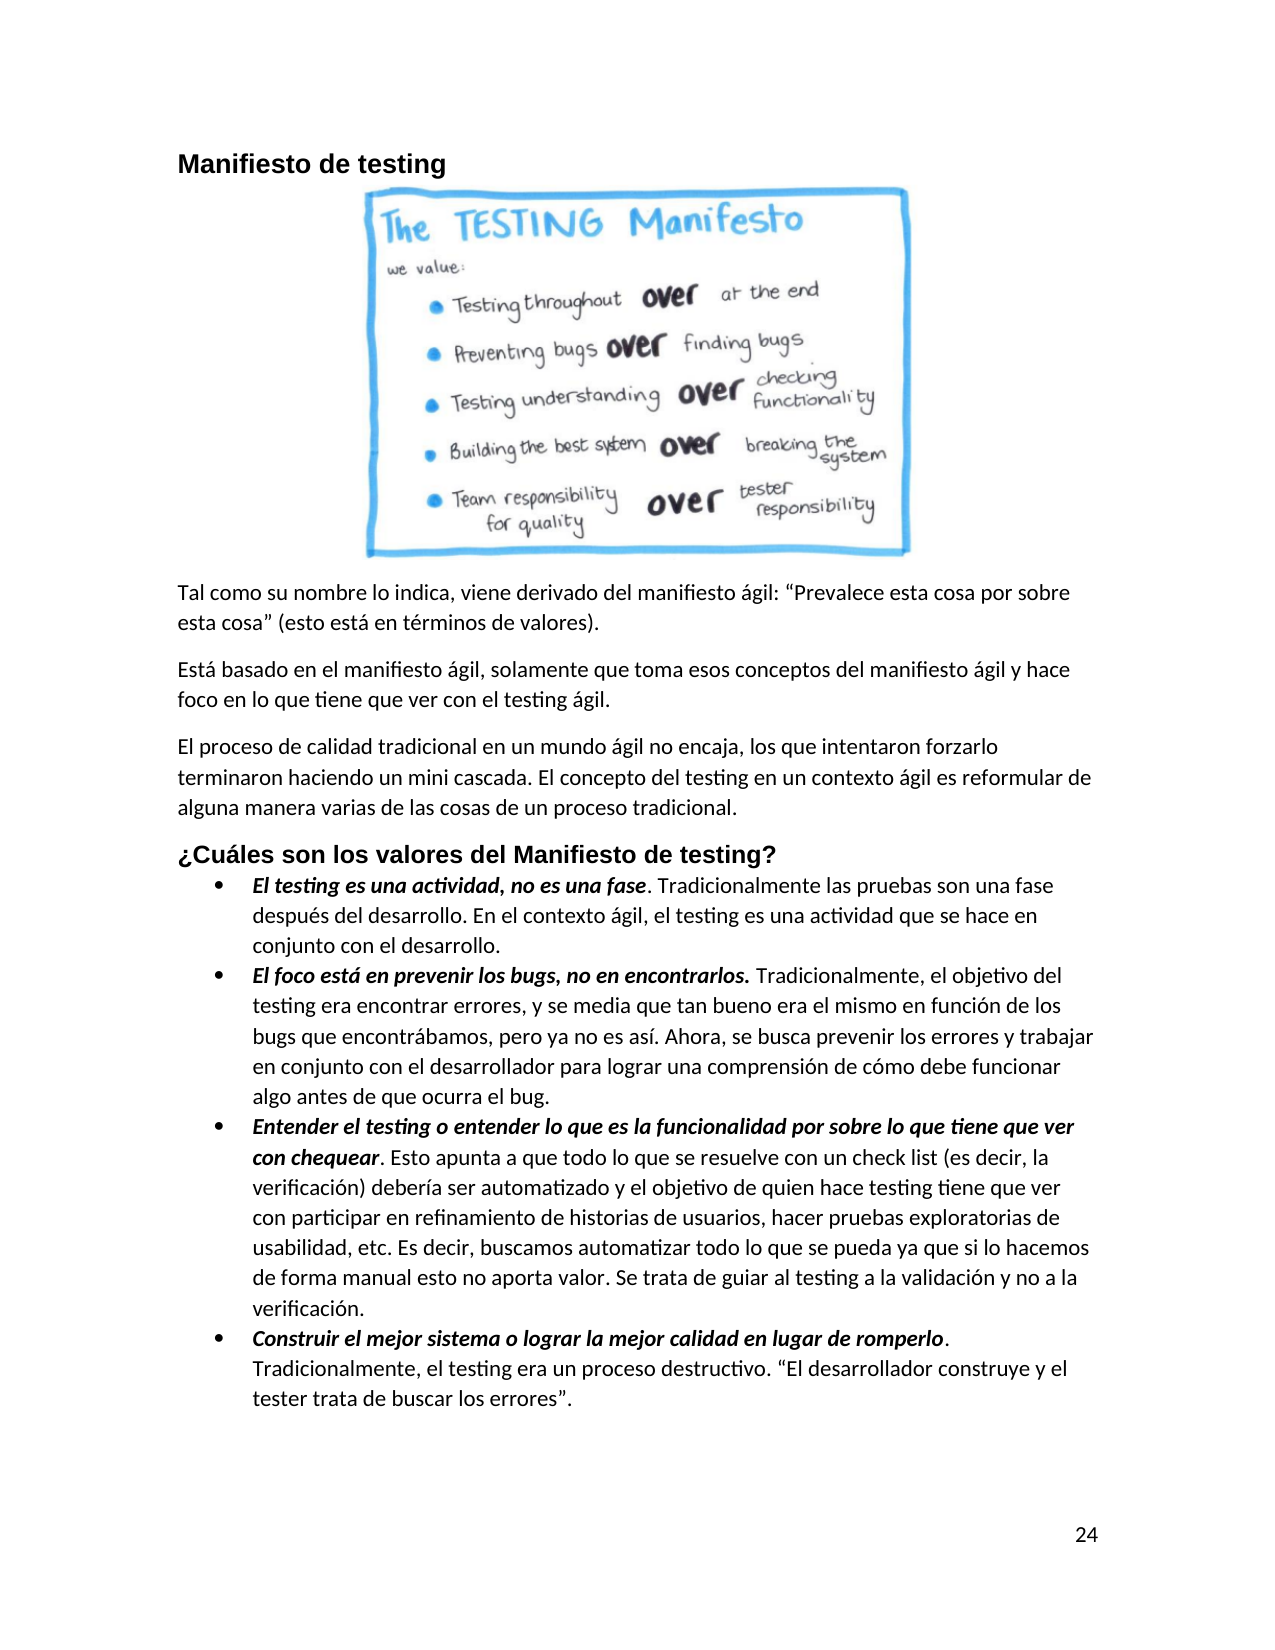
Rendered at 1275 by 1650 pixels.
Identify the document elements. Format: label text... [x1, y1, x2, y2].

text Está basado en el manifiesto ágil, solamente que toma esos conceptos del manifiesto ágil y hace foco en lo que tiene que ver con el testing ágil. [177, 655, 1098, 714]
text El proceso de calidad tradicional en un mundo ágil no encaja, los que intentaron forzarlo terminaron haciendo un mini cascada. El concepto del testing en un contexto ágil es reformular de alguna manera varias de las cosas de un proceso tradicional. [177, 732, 1098, 821]
subtitle Manifiesto de testing [177, 148, 1098, 179]
subtitle ¿Cuáles son los valores del Manifiesto de testing? [177, 840, 1098, 868]
text Tal como su nombre lo indica, viene derivado del manifiesto ágil: “Prevalece esta cosa por sobre esta cosa” (esto está en términos de valores). [177, 578, 1098, 637]
list El testing es una actividad, no es una fase. Tradicionalmente las pruebas son una fase después del desarrollo. En el contexto ágil, el testing es una actividad que se hace en conjunto con el desarrollo. [215, 871, 1098, 959]
picture [354, 181, 921, 560]
list El foco está en prevenir los bugs, no en encontrarlos. Tradicionalmente, el objetivo del testing era encontrar errores, y se media que tan bueno era el mismo en función de los bugs que encontrábamos, pero ya no es así. Ahora, se busca prevenir los errores y trabajar en conjunto con el desarrollador para lograr una comprensión de cómo debe funcionar algo antes de que ocurra el bug. [215, 961, 1098, 1110]
list Entender el testing o entender lo que es la funcionalidad por sobre lo que tiene que ver con chequear. Esto apunta a que todo lo que se resuelve con un check list (es decir, la verificación) debería ser automatizado y el objetivo de quien hace testing tiene que ver con participar en refinamiento de historias de usuarios, hacer pruebas exploratorias de usabilidad, etc. Es decir, buscamos automatizar todo lo que se pueda ya que si lo hacemos de forma manual esto no aporta valor. Se trata de guiar al testing a la validación y no a la verificación. [215, 1112, 1098, 1322]
list Construir el mejor sistema o lograr la mejor calidad en lugar de romperlo. Tradicionalmente, el testing era un proceso destructivo. “El desarrollador construye y el tester trata de buscar los errores”. [215, 1324, 1098, 1412]
